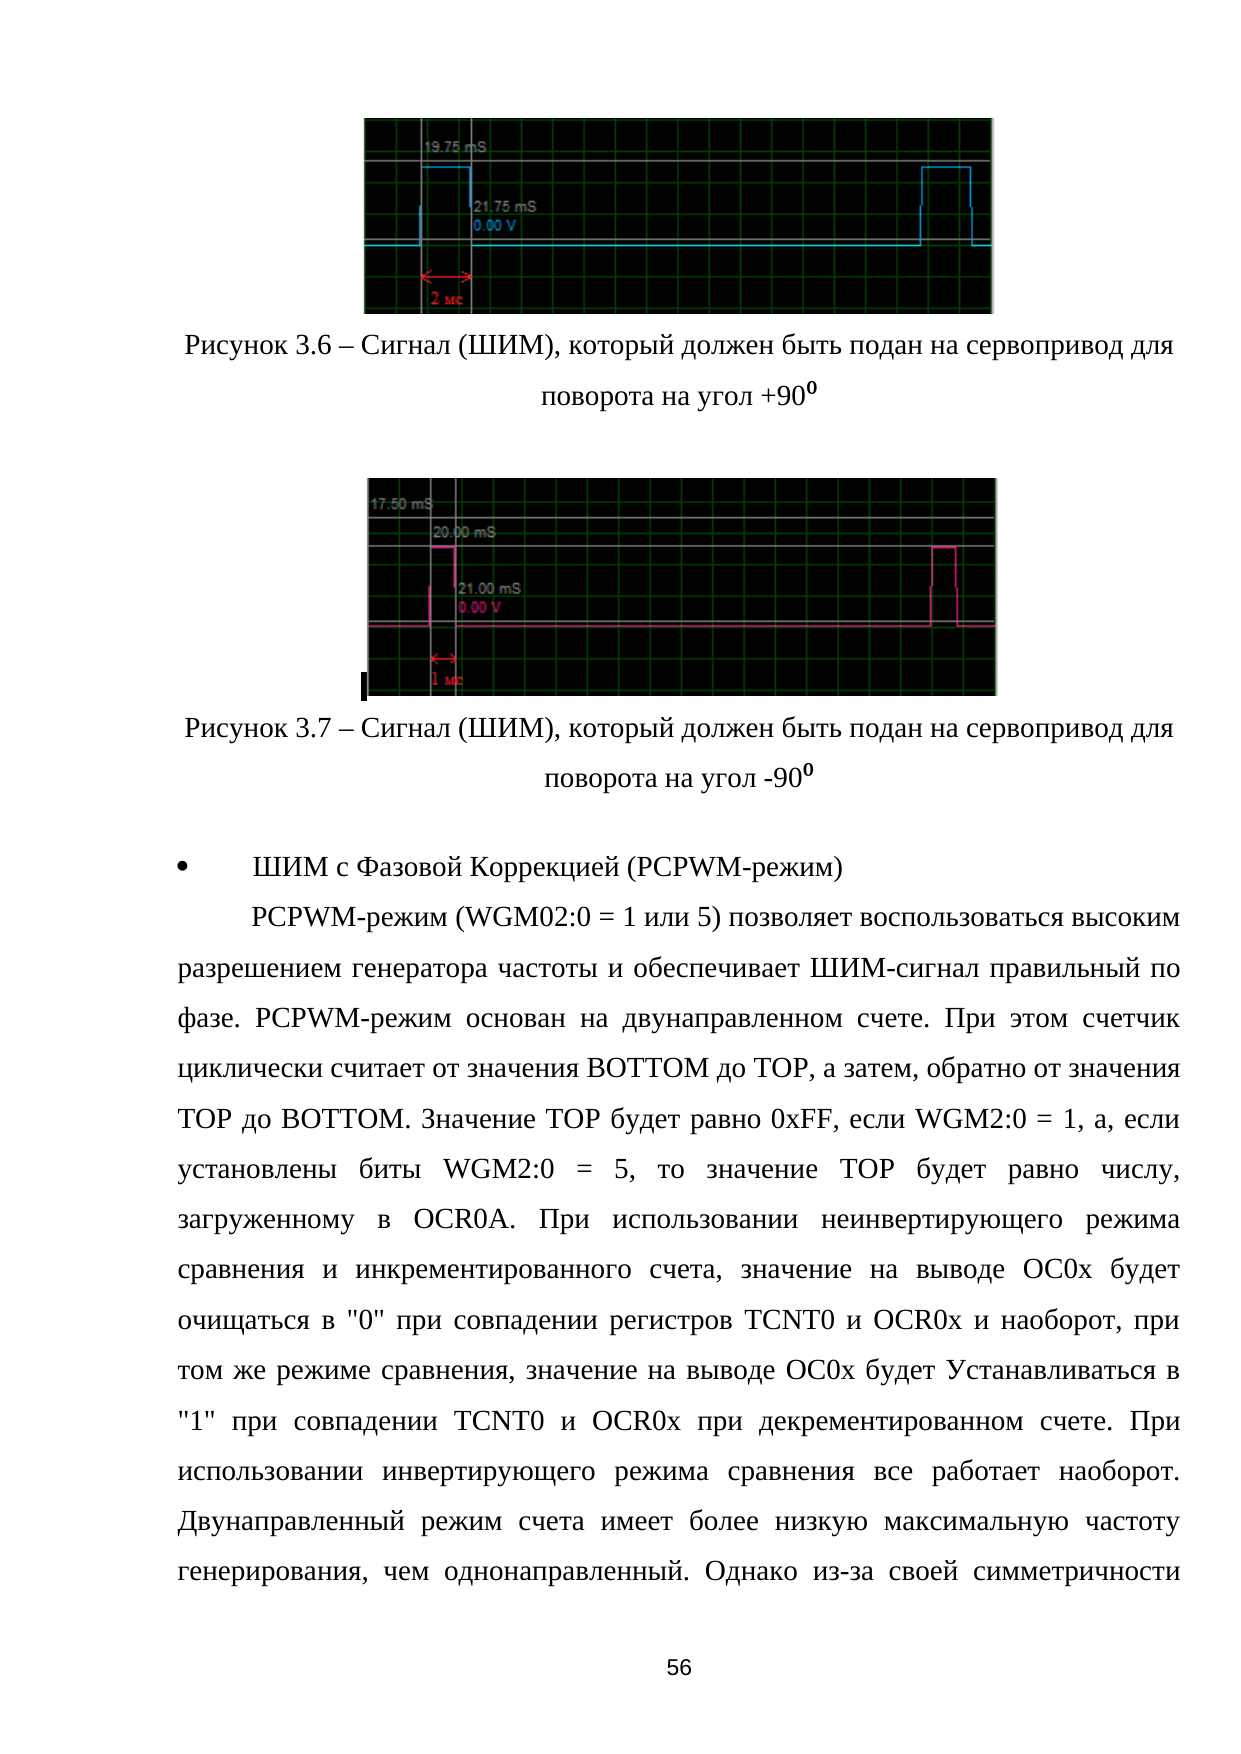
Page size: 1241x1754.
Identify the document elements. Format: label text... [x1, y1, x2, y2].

picture [366, 478, 998, 696]
text Рисунок 3.7 – Сигнал (ШИМ), который должен быть подан на сервопривод для поворота на угол -90⁰ [177, 710, 1181, 794]
picture [363, 118, 995, 314]
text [177, 899, 1181, 1587]
list ШИМ с Фазовой Коррекцией (PCPWM-режим) [177, 849, 1181, 883]
text Рисунок 3.6 – Сигнал (ШИМ), который должен быть подан на сервопривод для поворота на угол +90⁰ [177, 327, 1181, 411]
